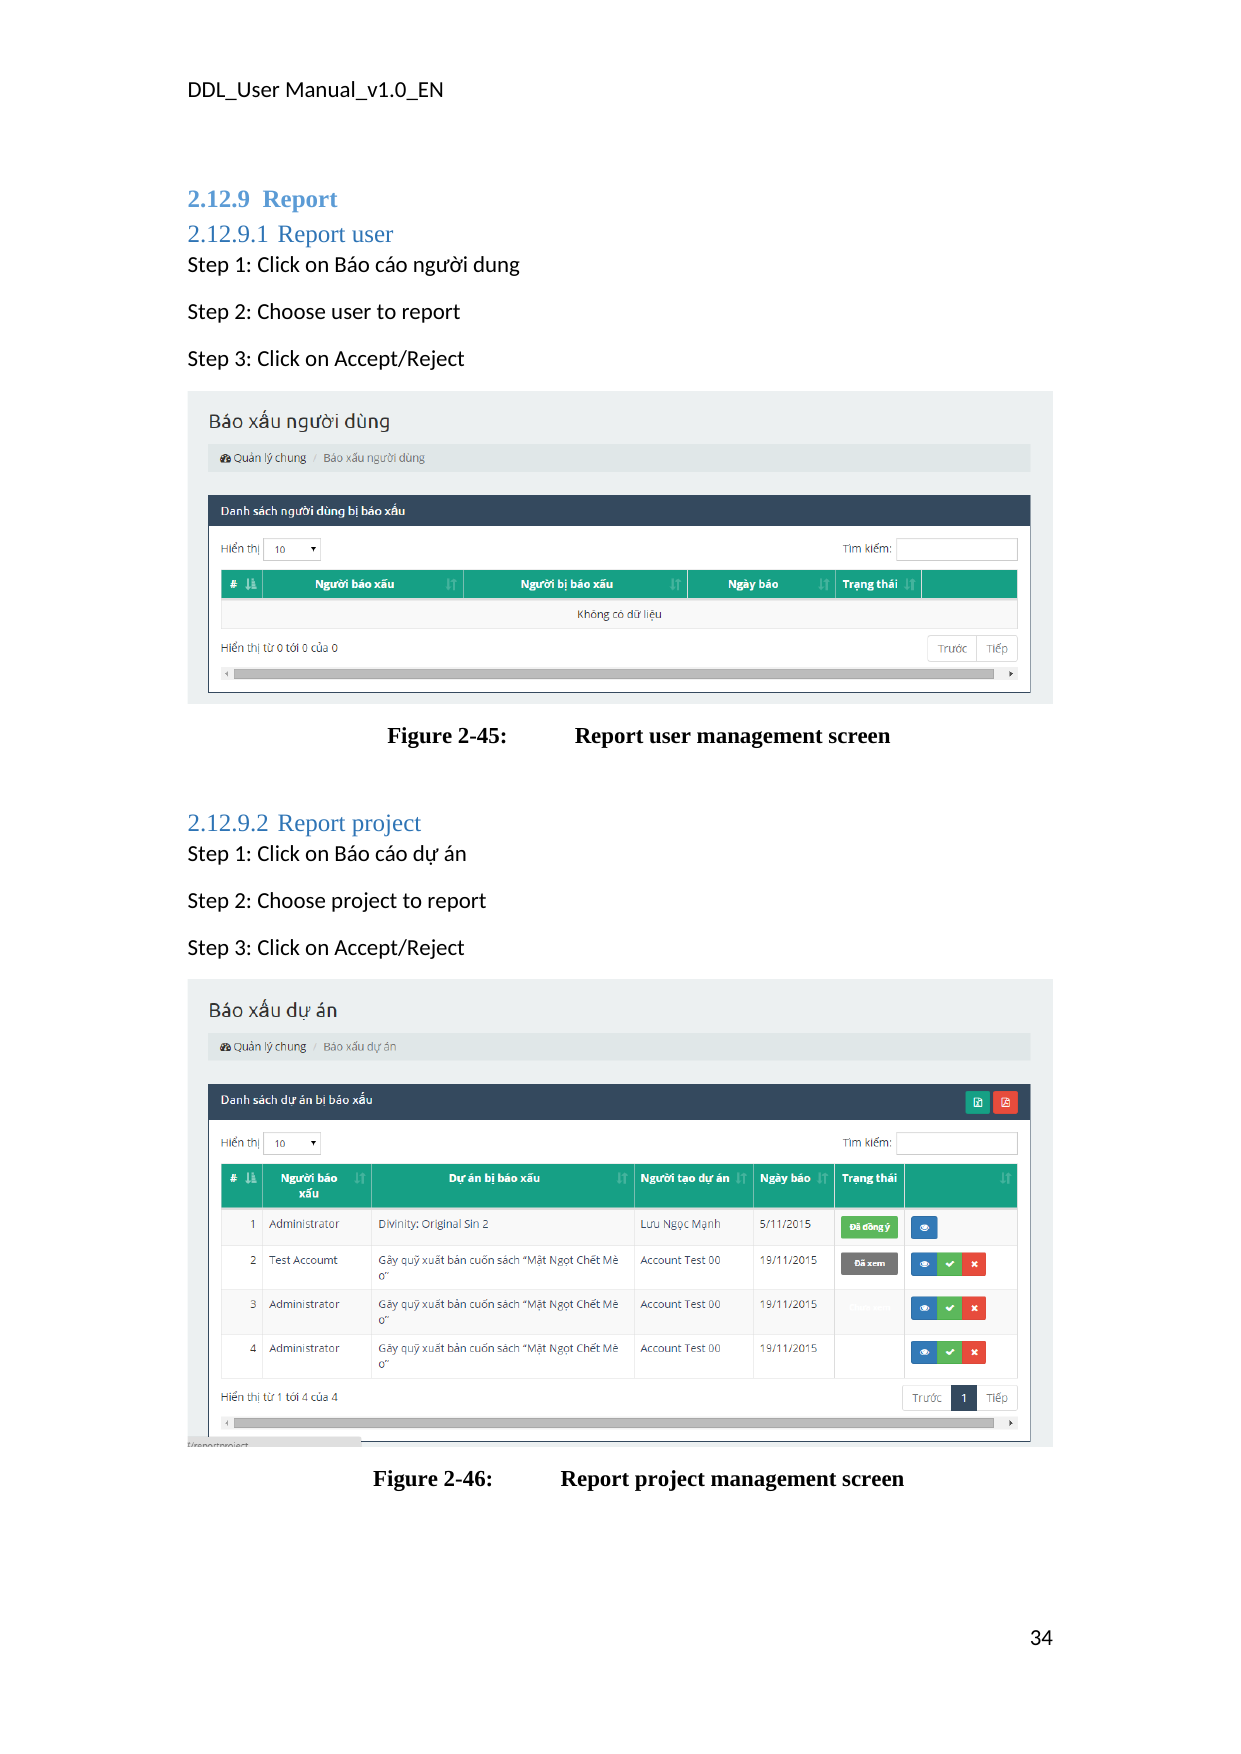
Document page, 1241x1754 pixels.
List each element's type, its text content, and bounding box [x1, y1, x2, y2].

subtitle Report [187, 184, 1053, 213]
text Step 3: Click on Accept/Reject [187, 344, 1053, 372]
text Step 1: Click on Báo cáo dự án [187, 839, 1053, 867]
subtitle Report user [187, 219, 1053, 248]
subtitle Report project [187, 808, 1053, 837]
text Step 2: Choose user to report [187, 297, 1053, 325]
text Report user management screen [225, 722, 1053, 749]
text Step 1: Click on Báo cáo người dung [187, 250, 1053, 278]
text Report project management screen [225, 1466, 1053, 1492]
text Step 2: Choose project to report [187, 886, 1053, 914]
text Step 3: Click on Accept/Reject [187, 933, 1053, 961]
picture [187, 391, 1053, 704]
picture [187, 979, 1053, 1447]
